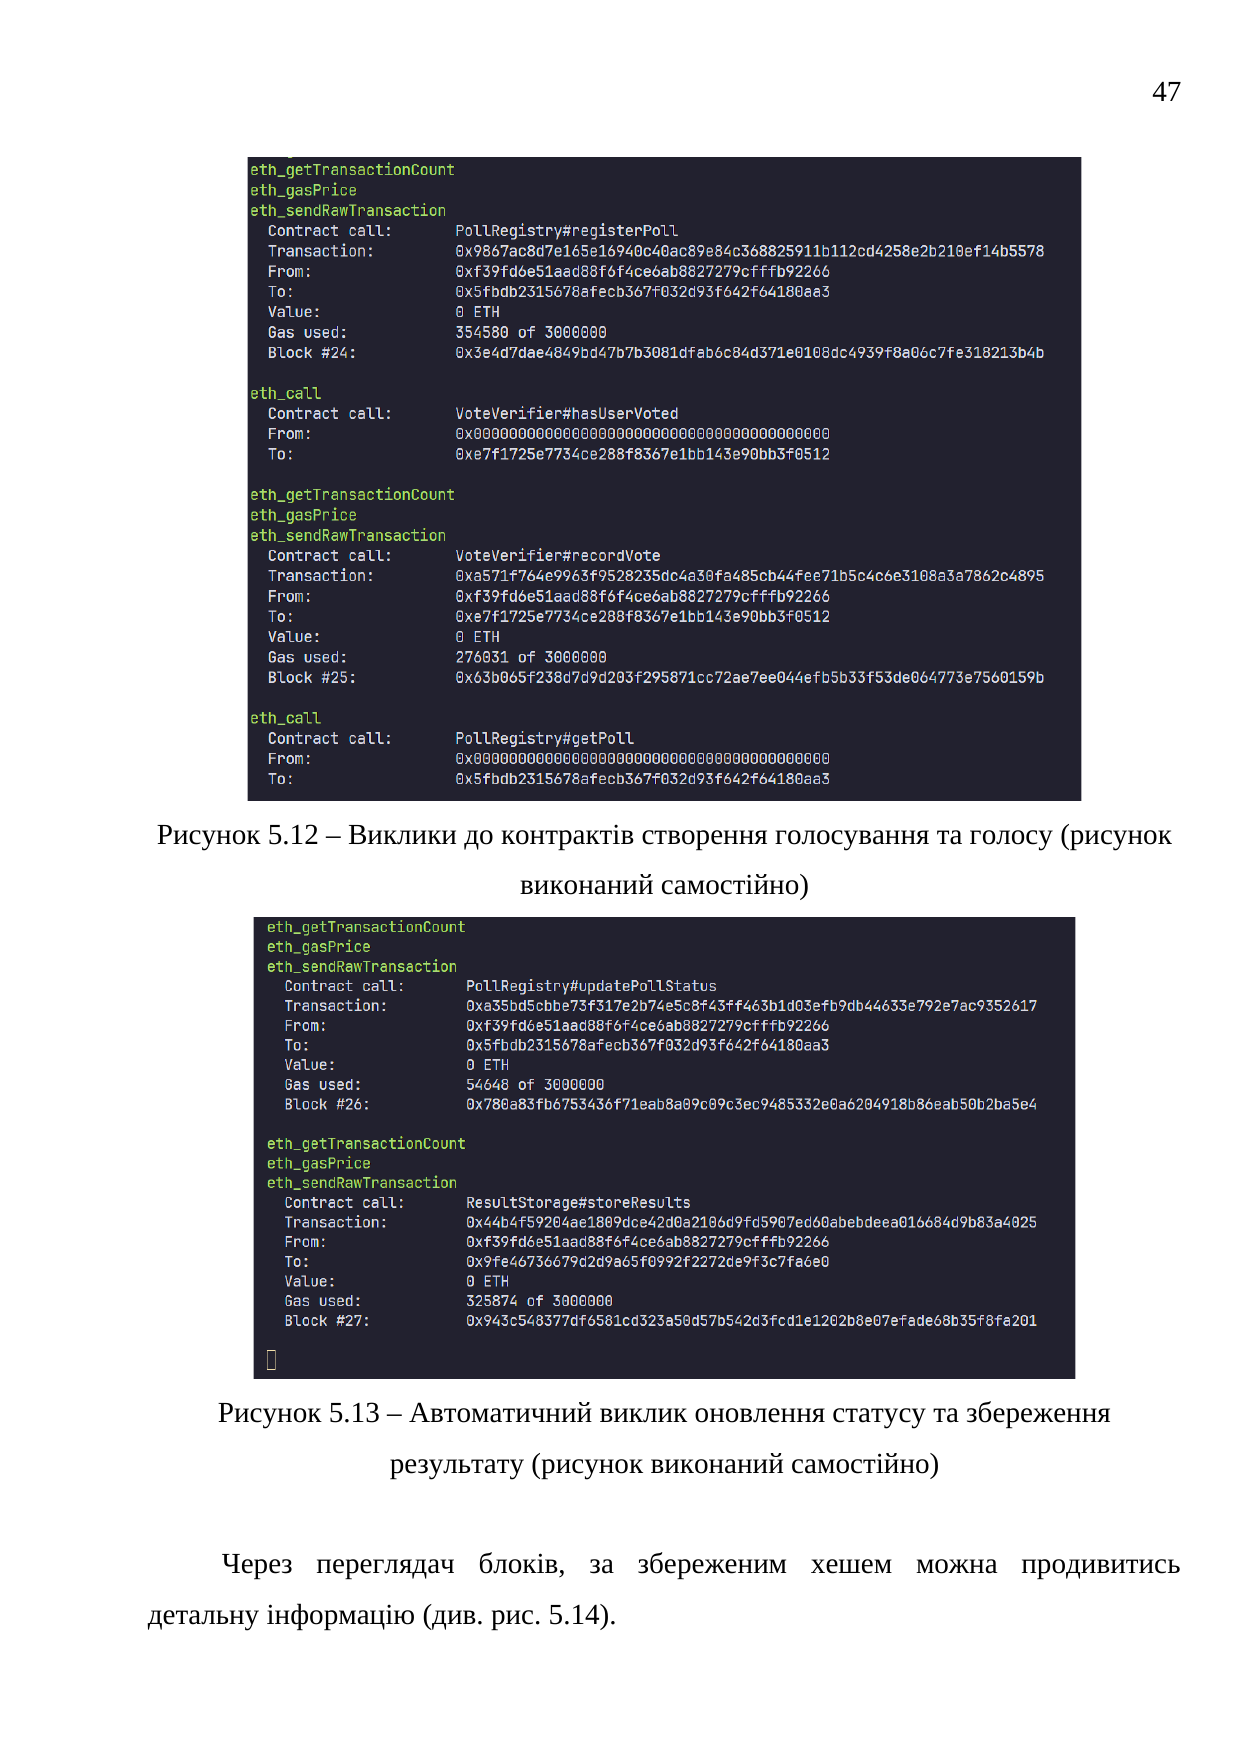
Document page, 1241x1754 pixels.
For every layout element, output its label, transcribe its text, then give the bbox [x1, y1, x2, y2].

text Рисунок 5.12 – Виклики до контрактів створення голосування та голосу (рисунок виконаний самостійно) [148, 817, 1181, 901]
picture [253, 917, 1076, 1379]
text Через переглядач блоків, за збереженим хешем можна продивитись детальну інформацію (див. рис. 5.14). [148, 1546, 1181, 1630]
text Рисунок 5.13 – Автоматичний виклик оновлення статусу та збереження результату (рисунок виконаний самостійно) [148, 1396, 1181, 1479]
picture [247, 157, 1082, 801]
